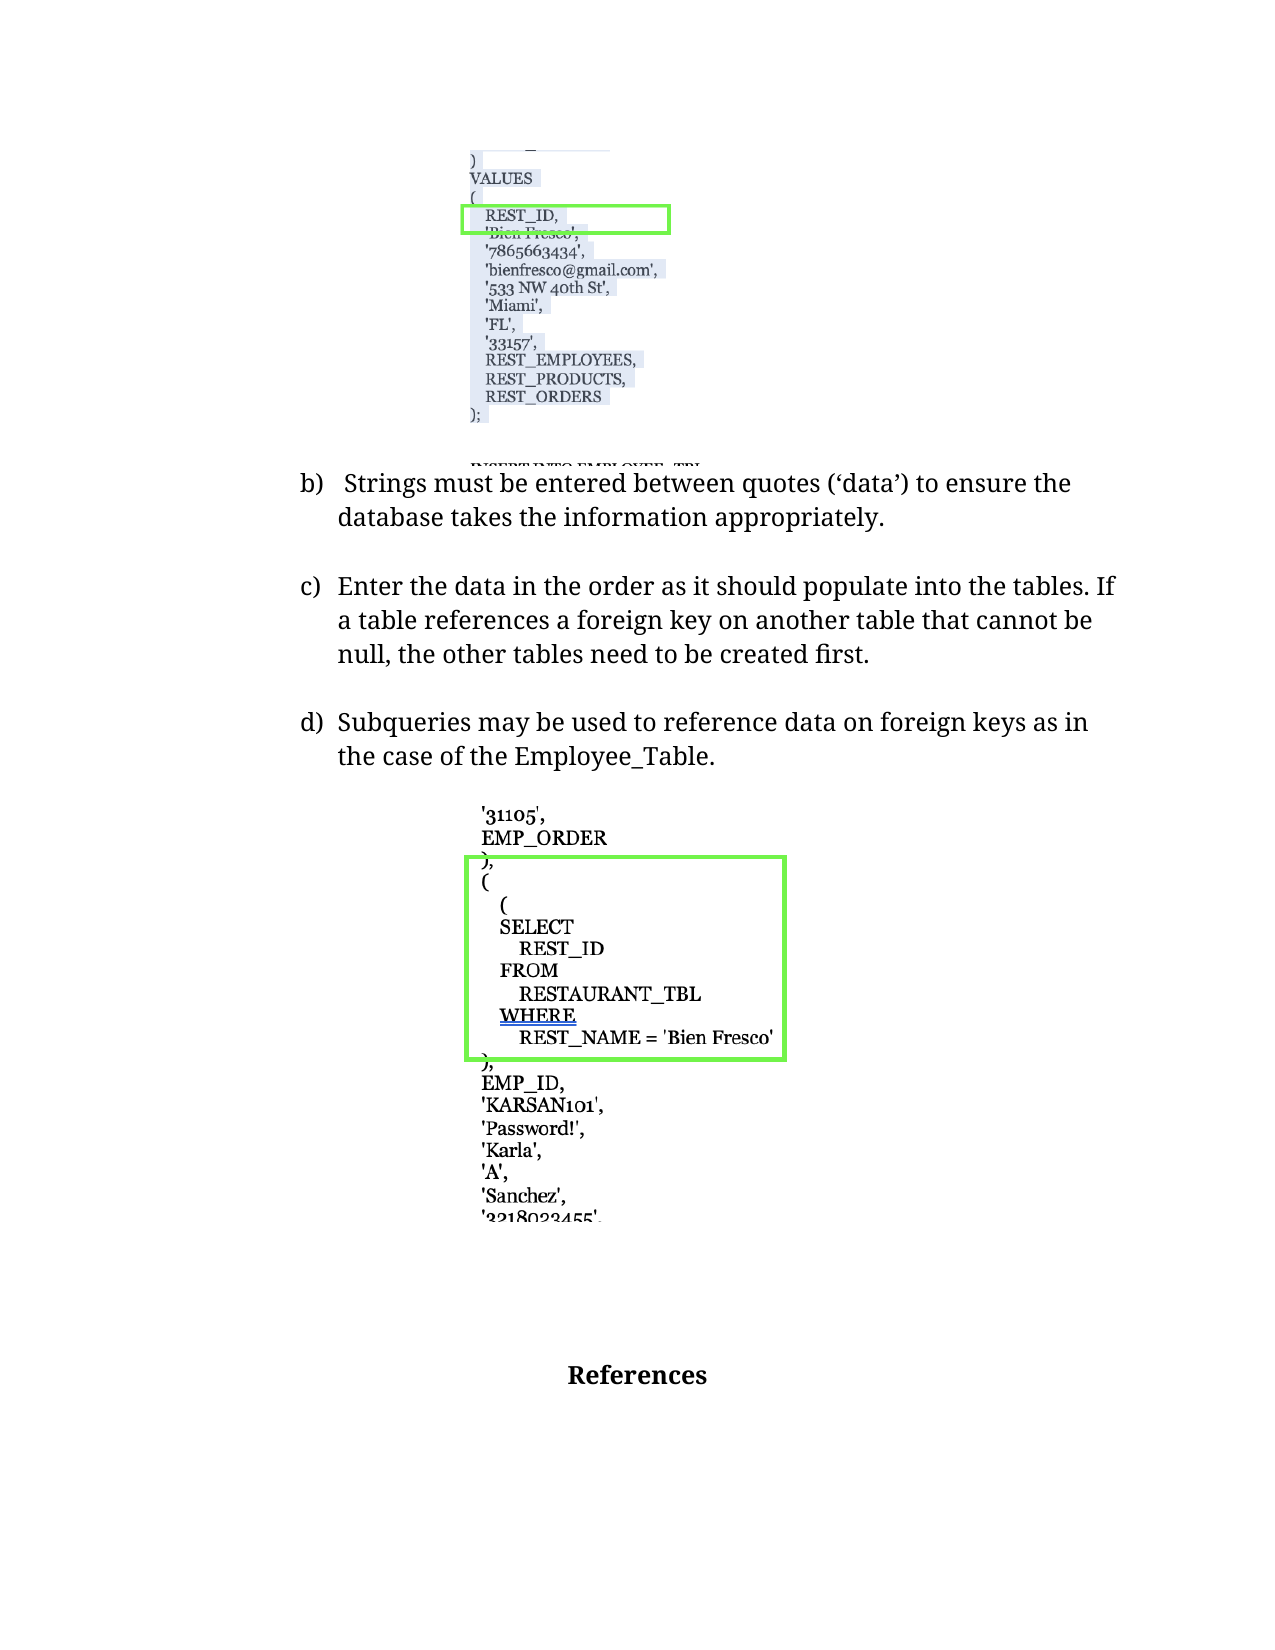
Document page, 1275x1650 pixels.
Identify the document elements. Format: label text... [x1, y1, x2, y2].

picture [402, 150, 789, 466]
list Subqueries may be used to reference data on foreign keys as in the case of the Employee_Table. [300, 704, 1125, 773]
list Strings must be entered between quotes (‘data’) to ensure the database takes the information appropriately. [300, 466, 1125, 534]
text References [150, 1357, 1125, 1392]
picture [450, 806, 860, 1222]
list Enter the data in the order as it should populate into the tables. If a table references a foreign key on another table that cannot be null, the other tables need to be created first. [300, 568, 1125, 670]
